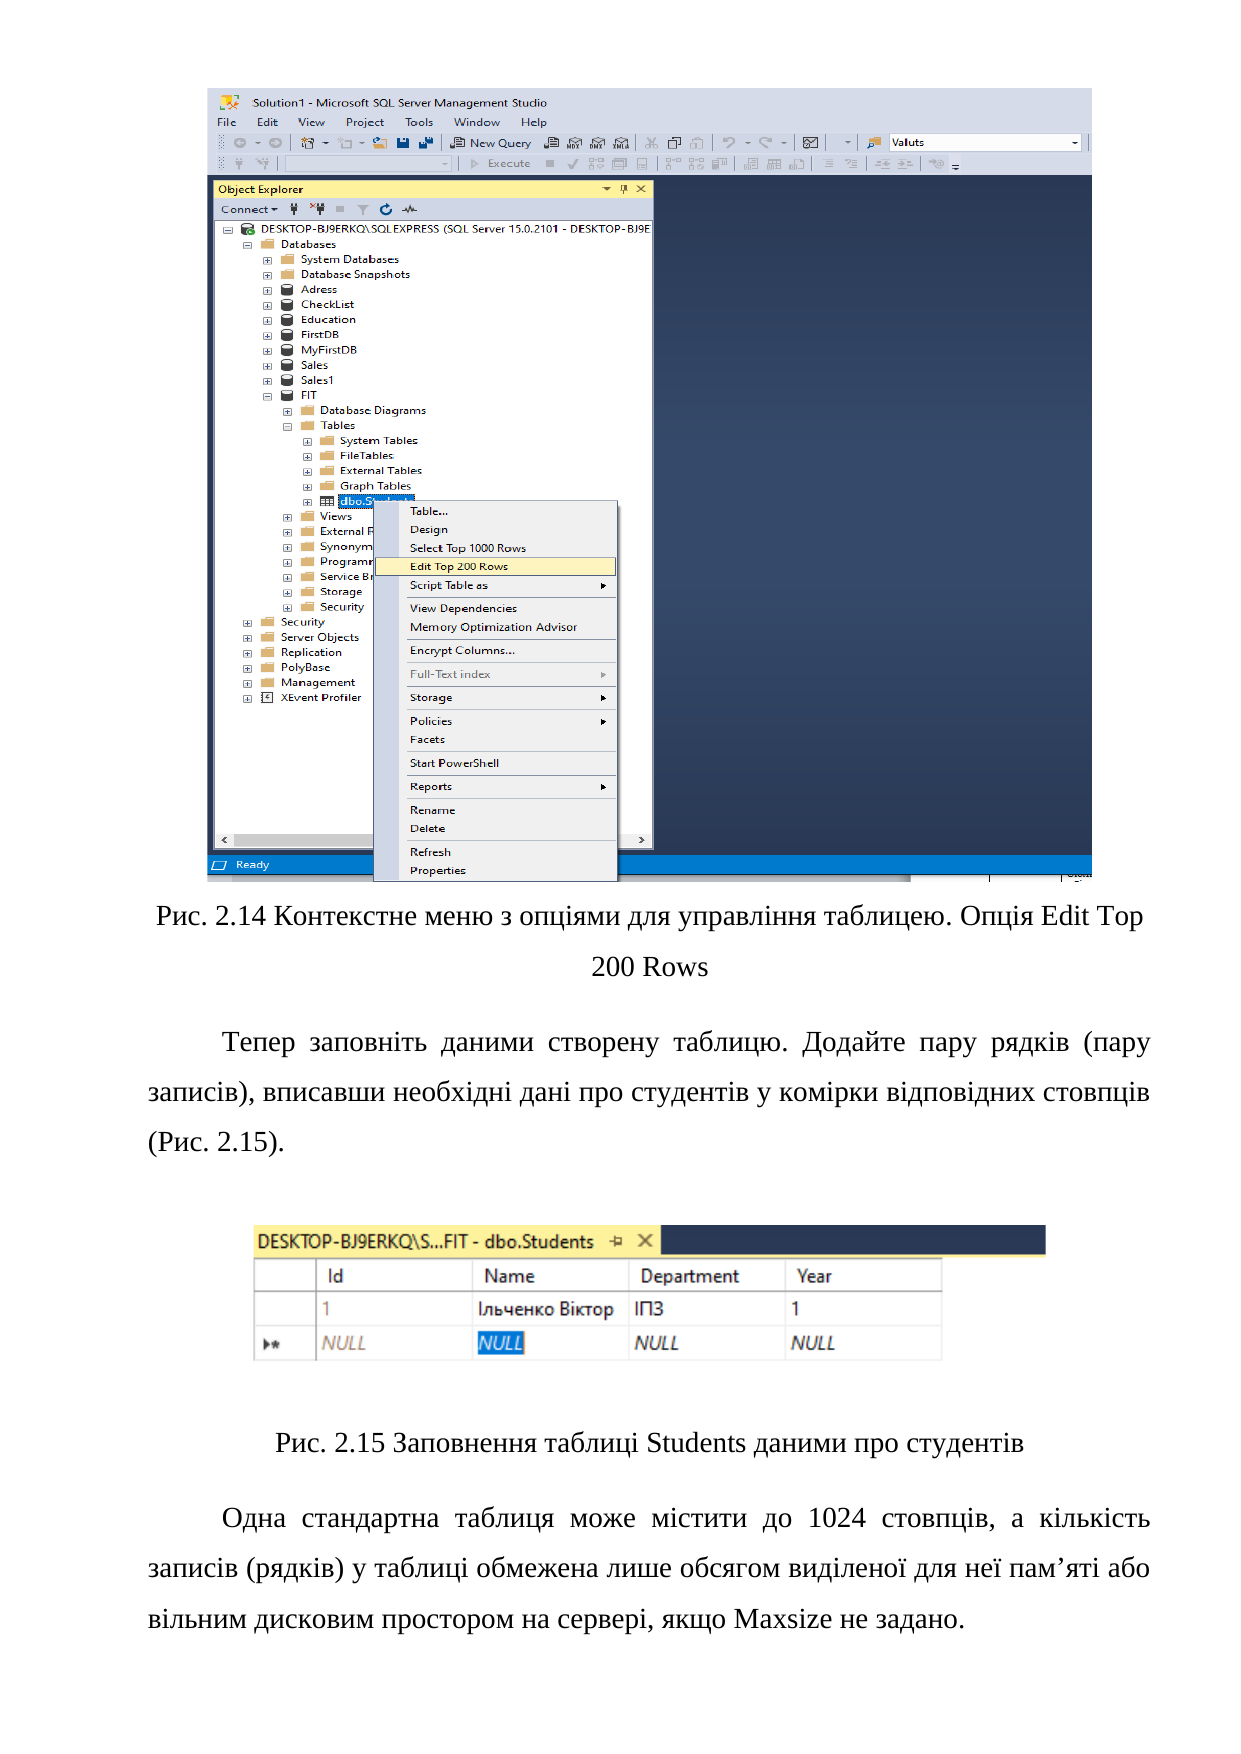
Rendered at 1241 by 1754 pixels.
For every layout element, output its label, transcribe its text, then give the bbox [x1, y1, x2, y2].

picture [207, 88, 1092, 882]
text Тепер заповніть даними створену таблицю. Додайте пару рядків (пару записів), вписавши необхідні дані про студентів у комірки відповідних стовпців (рис. 2.15). [148, 1024, 1152, 1158]
picture [253, 1225, 1046, 1408]
text Заповнення таблиці Students даними про студентів [148, 1425, 1152, 1458]
text Одна стандартна таблиця може містити до 1024 стовпців, а кількість записів (рядків) у таблиці обмежена лише обсягом виділеної для неї пам’яті або вільним дисковим простором на сервері, якщо Maxsize не задано. [148, 1500, 1152, 1634]
text Контекстне меню з опціями для управління таблицею. Опція Edit Top 200 Rows [148, 898, 1152, 982]
